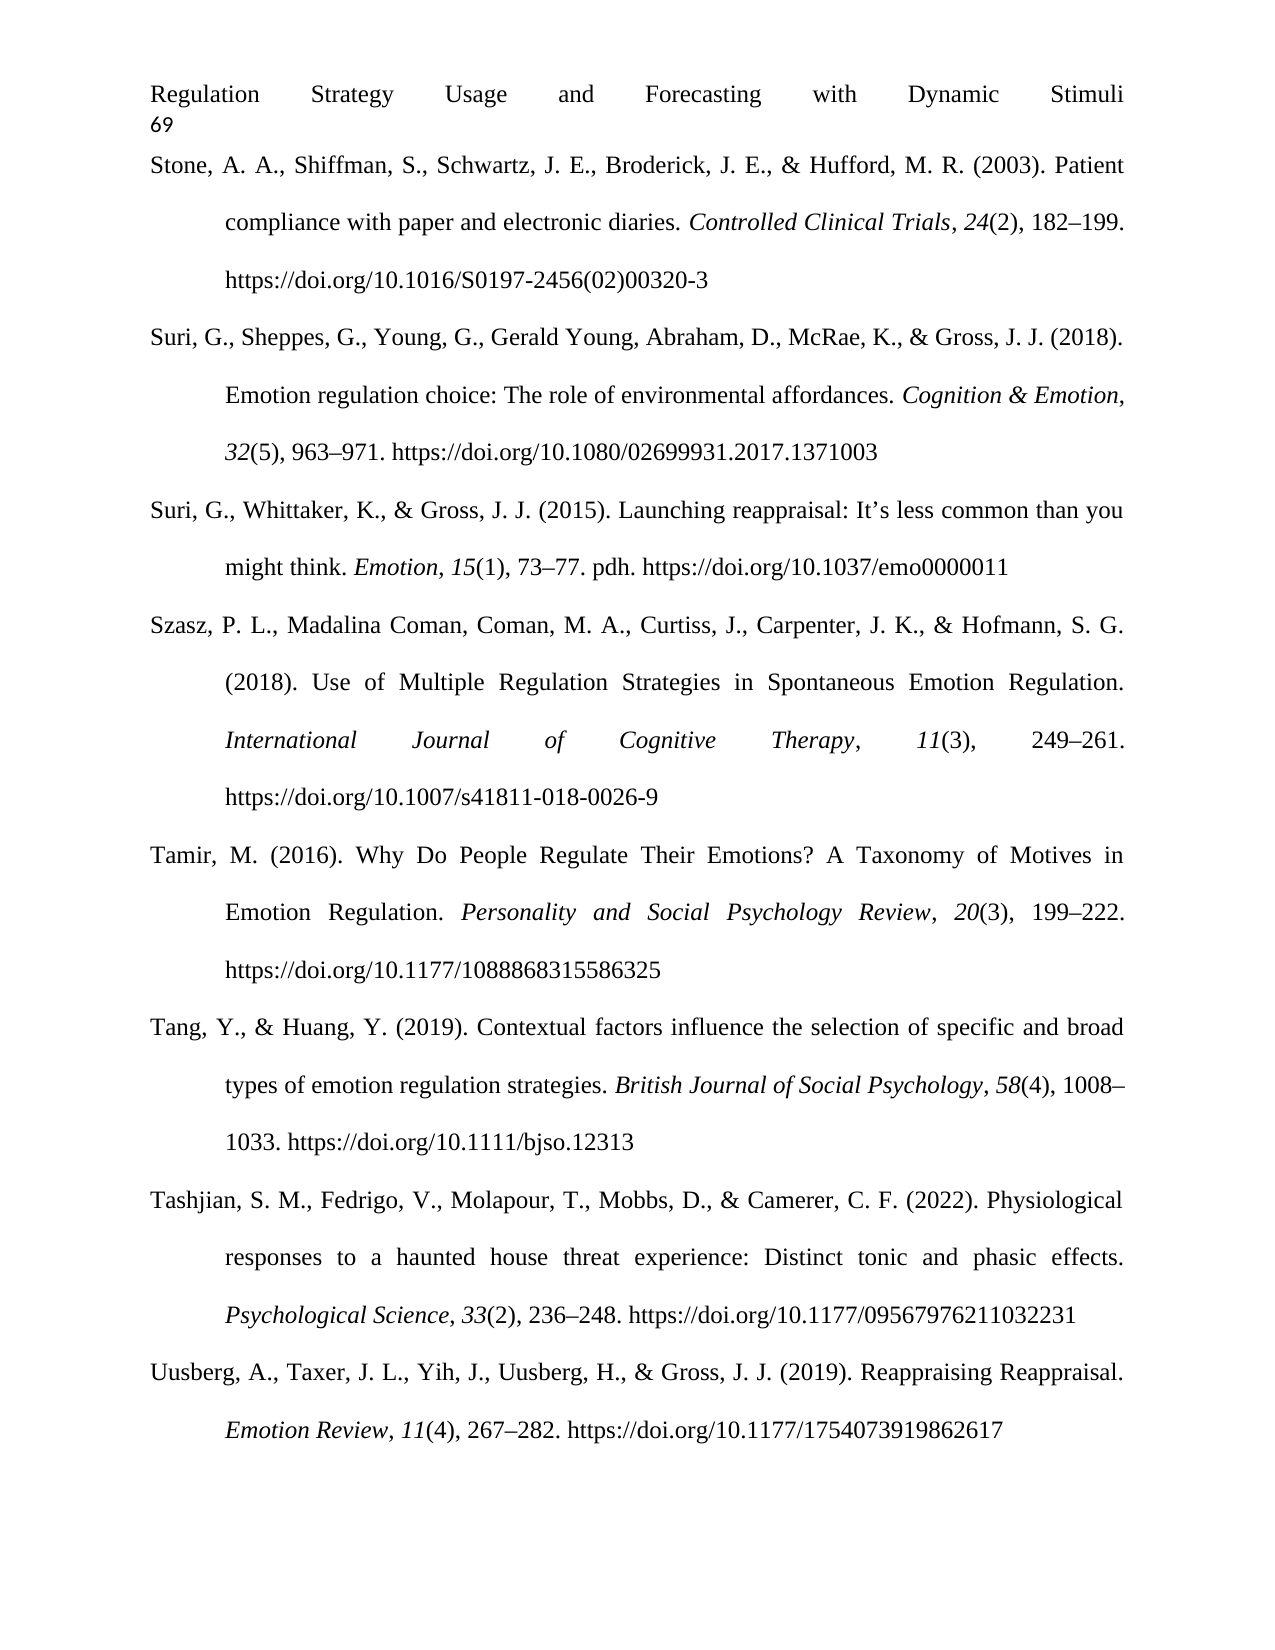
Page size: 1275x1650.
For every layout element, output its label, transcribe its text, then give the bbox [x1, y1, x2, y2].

text Suri, G., Sheppes, G., Young, G., Gerald Young, Abraham, D., McRae, K., & Gross, J. J. (2018). Emotion regulation choice: The role of environmental affordances. Cognition & Emotion, 32(5), 963–971. https://doi.org/10.1080/02699931.2017.1371003 [150, 322, 1125, 466]
text Stone, A. A., Shiffman, S., Schwartz, J. E., Broderick, J. E., & Hufford, M. R. (2003). Patient compliance with paper and electronic diaries. Controlled Clinical Trials, 24(2), 182–199. https://doi.org/10.1016/S0197-2456(02)00320-3 [150, 150, 1125, 294]
text Uusberg, A., Taxer, J. L., Yih, J., Uusberg, H., & Gross, J. J. (2019). Reappraising Reappraisal. Emotion Review, 11(4), 267–282. https://doi.org/10.1177/1754073919862617 [150, 1357, 1125, 1444]
text Szasz, P. L., Madalina Coman, Coman, M. A., Curtiss, J., Carpenter, J. K., & Hofmann, S. G. (2018). Use of Multiple Regulation Strategies in Spontaneous Emotion Regulation. International Journal of Cognitive Therapy, 11(3), 249–261. https://doi.org/10.1007/s41811-018-0026-9 [150, 610, 1125, 811]
text Tashjian, S. M., Fedrigo, V., Molapour, T., Mobbs, D., & Camerer, C. F. (2022). Physiological responses to a haunted house threat experience: Distinct tonic and phasic effects. Psychological Science, 33(2), 236–248. https://doi.org/10.1177/09567976211032231 [150, 1185, 1125, 1329]
text Tamir, M. (2016). Why Do People Regulate Their Emotions? A Taxonomy of Motives in Emotion Regulation. Personality and Social Psychology Review, 20(3), 199–222. https://doi.org/10.1177/1088868315586325 [150, 840, 1125, 984]
text Suri, G., Whittaker, K., & Gross, J. J. (2015). Launching reappraisal: It’s less common than you might think. Emotion, 15(1), 73–77. pdh. https://doi.org/10.1037/emo0000011 [150, 495, 1125, 581]
text Tang, Y., & Huang, Y. (2019). Contextual factors influence the selection of specific and broad types of emotion regulation strategies. British Journal of Social Psychology, 58(4), 1008–1033. https://doi.org/10.1111/bjso.12313 [150, 1012, 1125, 1156]
